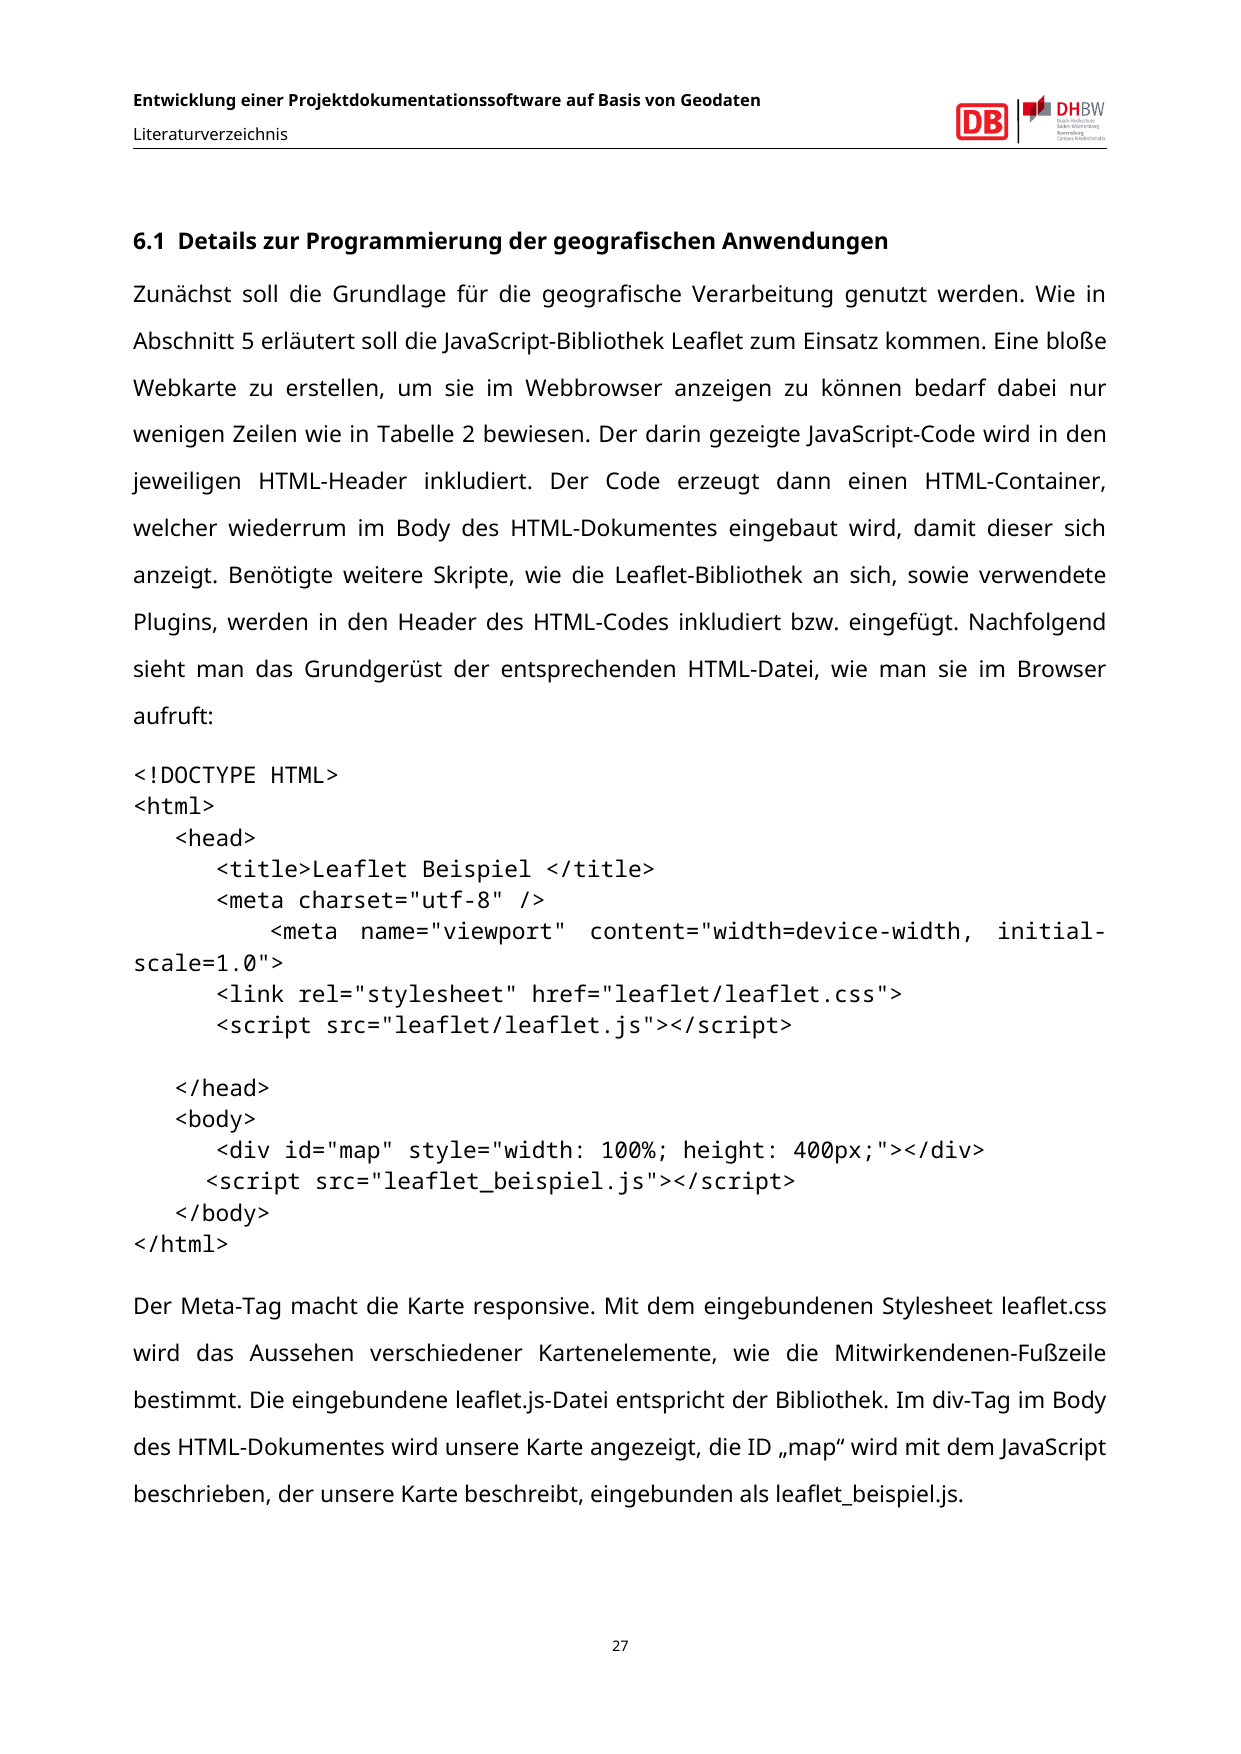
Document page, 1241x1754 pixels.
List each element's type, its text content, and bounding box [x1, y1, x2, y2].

text <!DOCTYPE HTML> [133, 759, 1107, 790]
text <script src="leaflet/leaflet.js"></script> [133, 1009, 1107, 1040]
text <meta charset="utf-8" /> [133, 884, 1107, 915]
picture [956, 103, 1009, 141]
text <head> [133, 822, 1107, 853]
text <meta name="viewport" content="width=device-width, initial-scale=1.0"> [133, 915, 1107, 978]
text Der Meta-Tag macht die Karte responsive. Mit dem eingebundenen Stylesheet leaflet.css wird das Aussehen verschiedener Kartenelemente, wie die Mitwirkendenen-Fußzeile bestimmt. Die eingebundene leaflet.js-Datei entspricht der Bibliothek. Im div-Tag im Body des HTML-Dokumentes wird unsere Karte angezeigt, die ID „map“ wird mit dem JavaScript beschrieben, der unsere Karte beschreibt, eingebunden als leaflet_beispiel.js. [133, 1290, 1107, 1509]
text </head> [133, 1072, 1107, 1103]
text <div id="map" style="width: 100%; height: 400px;"></div> [133, 1134, 1107, 1165]
text <body> [133, 1103, 1107, 1134]
text <link rel="stylesheet" href="leaflet/leaflet.css"> [133, 978, 1107, 1009]
text <title>Leaflet Beispiel </title> [133, 853, 1107, 884]
text Zunächst soll die Grundlage für die geografische Verarbeitung genutzt werden. Wie in Abschnitt 5 erläutert soll die JavaScript-Bibliothek Leaflet zum Einsatz kommen. Eine bloße Webkarte zu erstellen, um sie im Webbrowser anzeigen zu können bedarf dabei nur wenigen Zeilen wie in Tabelle 2 bewiesen. Der darin gezeigte JavaScript-Code wird in den jeweiligen HTML-Header inkludiert. Der Code erzeugt dann einen HTML-Container, welcher wiederrum im Body des HTML-Dokumentes eingebaut wird, damit dieser sich anzeigt. Benötigte weitere Skripte, wie die Leaflet-Bibliothek an sich, sowie verwendete Plugins, werden in den Header des HTML-Codes inkludiert bzw. eingefügt. Nachfolgend sieht man das Grundgerüst der entsprechenden HTML-Datei, wie man sie im Browser aufruft: [133, 278, 1107, 731]
text </body> [133, 1197, 1107, 1228]
text <script src="leaflet_beispiel.js"></script> [133, 1165, 1107, 1197]
subtitle Details zur Programmierung der geografischen Anwendungen [133, 225, 1107, 256]
picture [1023, 95, 1106, 141]
text </html> [133, 1228, 1107, 1259]
text <html> [133, 790, 1107, 822]
